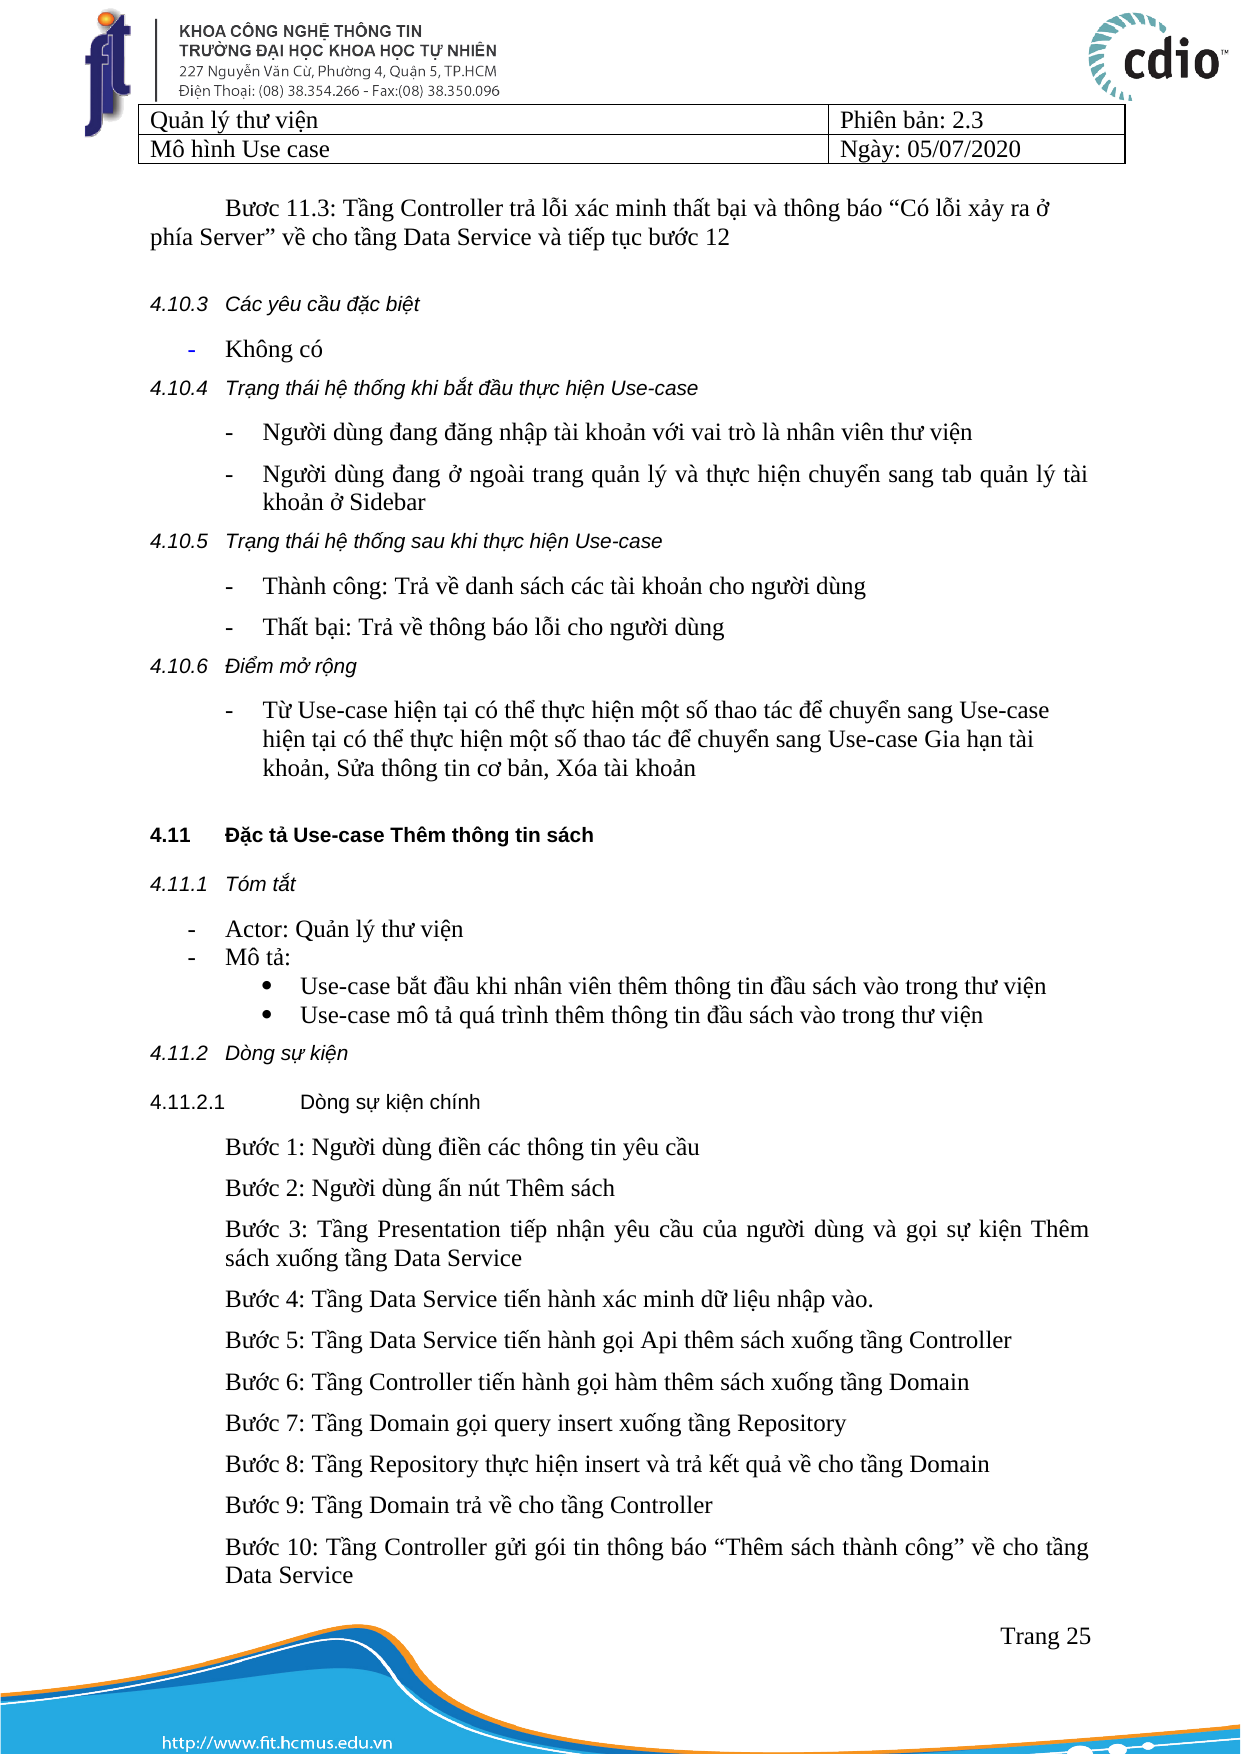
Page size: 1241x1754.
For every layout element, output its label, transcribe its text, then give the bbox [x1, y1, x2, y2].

subtitle Dòng sự kiện chính [150, 1090, 1090, 1114]
text Bước 7: Tầng Domain gọi query insert xuống tầng Repository [225, 1408, 1090, 1437]
picture [139, 105, 828, 134]
subtitle Đặc tả Use-case Thêm thông tin sách [150, 823, 1090, 847]
list Thành công: Trả về danh sách các tài khoản cho người dùng [225, 571, 1090, 600]
list Người dùng đang ở ngoài trang quản lý và thực hiện chuyển sang tab quản lý tài khoản ở Sidebar [225, 459, 1090, 516]
text Bươc 11.3: Tầng Controller trả lỗi xác minh thất bại và thông báo “Có lỗi xảy ra ở phía Server” về cho tầng Data Service và tiếp tục bước 12 [150, 193, 1090, 251]
text Bước 4: Tầng Data Service tiến hành xác minh dữ liệu nhập vào. [225, 1284, 1090, 1313]
text Bước 6: Tầng Controller tiến hành gọi hàm thêm sách xuống tầng Domain [225, 1367, 1090, 1396]
list Use-case bắt đầu khi nhân viên thêm thông tin đầu sách vào trong thư viện [262, 971, 1090, 1000]
text Bước 1: Người dùng điền các thông tin yêu cầu [225, 1132, 1090, 1161]
list Thất bại: Trả về thông báo lỗi cho người dùng [225, 612, 1090, 641]
text Bước 10: Tầng Controller gửi gói tin thông báo “Thêm sách thành công” về cho tầng Data Service [225, 1532, 1090, 1589]
picture [61, 1, 1241, 161]
list Từ Use-case hiện tại có thể thực hiện một số thao tác để chuyển sang Use-case hiện tại có thể thực hiện một số thao tác để chuyển sang Use-case Gia hạn tài khoản, Sửa thông tin cơ bản, Xóa tài khoản [225, 696, 1090, 782]
list Actor: Quản lý thư viện [187, 914, 1090, 942]
picture [139, 135, 828, 161]
text Bước 5: Tầng Data Service tiến hành gọi Api thêm sách xuống tầng Controller [225, 1326, 1090, 1354]
subtitle Trạng thái hệ thống khi bắt đầu thực hiện Use-case [150, 375, 1090, 399]
text Bước 2: Người dùng ấn nút Thêm sách [225, 1173, 1090, 1202]
picture [829, 135, 1124, 161]
text Bước 8: Tầng Repository thực hiện insert và trả kết quả về cho tầng Domain [225, 1449, 1090, 1478]
subtitle Điểm mở rộng [150, 653, 1090, 677]
subtitle Trạng thái hệ thống sau khi thực hiện Use-case [150, 529, 1090, 553]
subtitle Các yêu cầu đặc biệt [150, 292, 1090, 316]
list Mô tả: [187, 942, 1090, 971]
picture [829, 105, 1124, 134]
picture [0, 1621, 1241, 1754]
subtitle Dòng sự kiện [150, 1041, 1090, 1065]
list Người dùng đang đăng nhập tài khoản với vai trò là nhân viên thư viện [225, 417, 1090, 446]
text Bước 9: Tầng Domain trả về cho tầng Controller [225, 1491, 1090, 1519]
subtitle Tóm tắt [150, 872, 1090, 896]
text Bước 3: Tầng Presentation tiếp nhận yêu cầu của người dùng và gọi sự kiện Thêm sách xuống tầng Data Service [225, 1214, 1090, 1272]
list Use-case mô tả quá trình thêm thông tin đầu sách vào trong thư viện [262, 1000, 1090, 1029]
list Không có [187, 334, 1090, 363]
